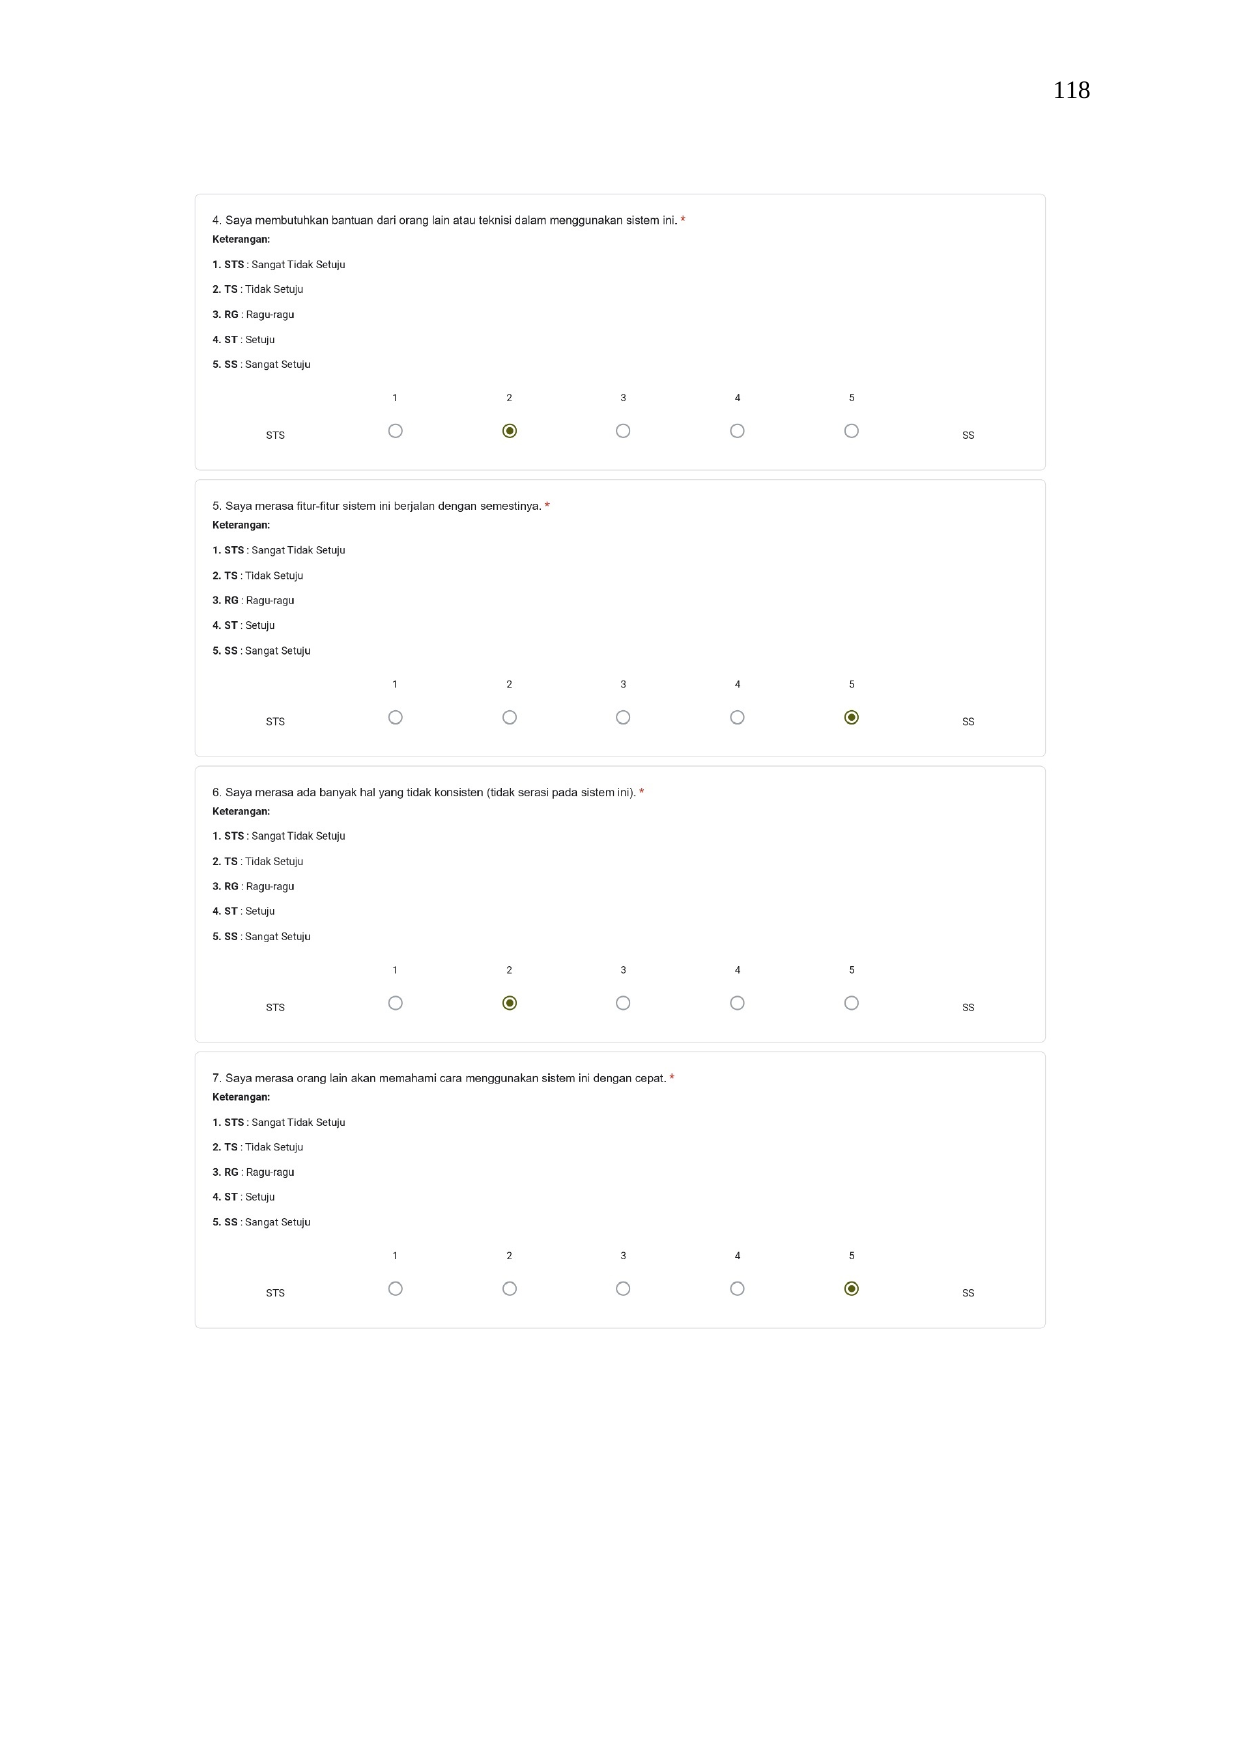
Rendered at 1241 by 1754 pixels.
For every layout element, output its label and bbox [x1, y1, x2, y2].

picture [150, 150, 1090, 1480]
